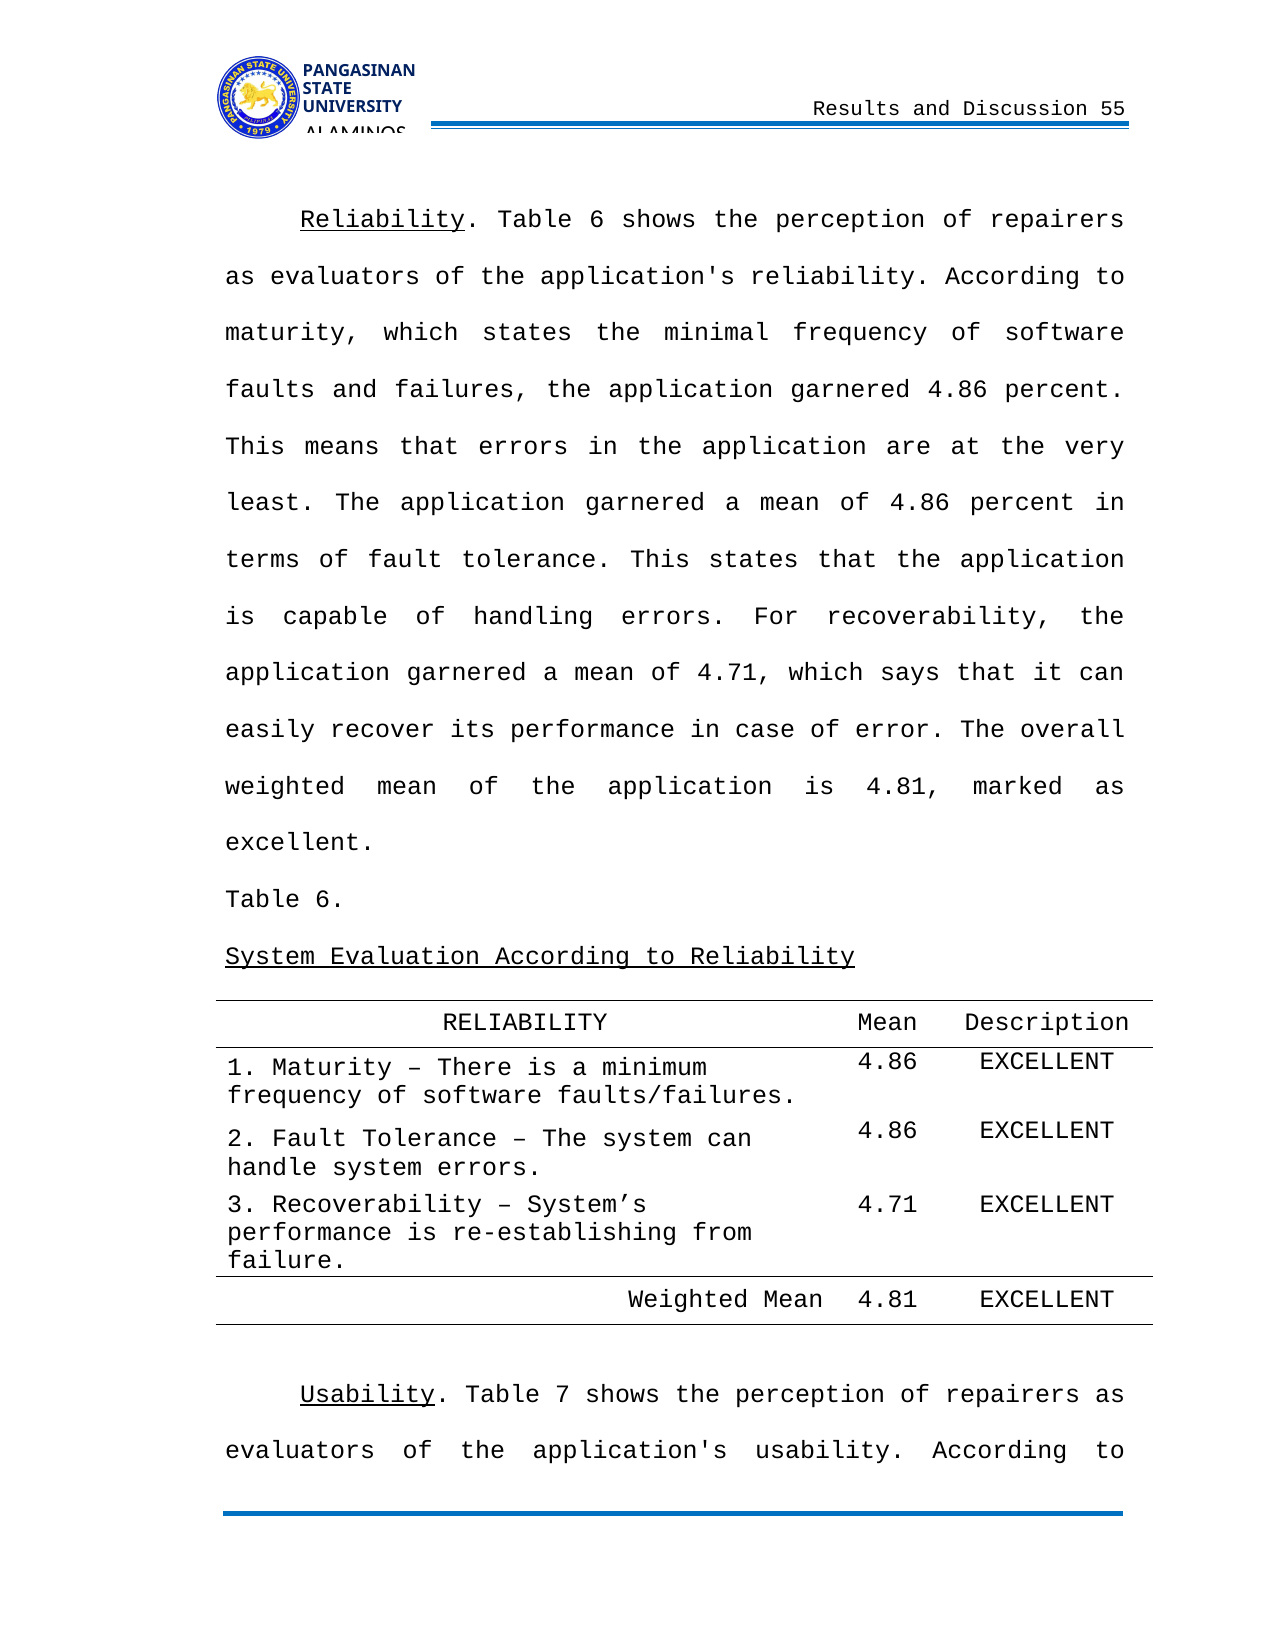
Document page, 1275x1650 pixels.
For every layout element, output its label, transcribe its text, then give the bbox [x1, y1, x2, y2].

table_cell 4.71 [834, 1191, 941, 1276]
text Table 6. [225, 887, 1125, 915]
text System Evaluation According to Reliability [225, 943, 1125, 972]
table_cell EXCELLENT [941, 1117, 1153, 1191]
text Reliability. Table 6 shows the perception of repairers as evaluators of the application's reliability. According to maturity, which states the minimal frequency of software faults and failures, the application garnered 4.86 percent. This means that errors in the application are at the very least. The application garnered a mean of 4.86 percent in terms of fault tolerance. This states that the application is capable of handling errors. For recoverability, the application garnered a mean of 4.71, which says that it can easily recover its performance in case of error. The overall weighted mean of the application is 4.81, marked as excellent. [225, 207, 1125, 858]
table_cell 4.81 [834, 1277, 941, 1323]
table_cell 2. Fault Tolerance – The system can handle system errors. [216, 1117, 834, 1191]
table_cell Weighted Mean [216, 1277, 834, 1323]
table_cell EXCELLENT [941, 1277, 1153, 1323]
table_cell 1. Maturity – There is a minimum frequency of software faults/failures. [216, 1048, 834, 1117]
table_cell 4.86 [834, 1048, 941, 1117]
table_cell EXCELLENT [941, 1048, 1153, 1117]
table_header Mean [834, 1001, 941, 1047]
table_header RELIABILITY [216, 1001, 834, 1047]
table_header Description [941, 1001, 1153, 1047]
table_cell 4.86 [834, 1117, 941, 1191]
table_cell EXCELLENT [941, 1191, 1153, 1276]
table_cell 3. Recoverability – System’s performance is re-establishing from failure. [216, 1191, 834, 1276]
picture [217, 56, 300, 139]
